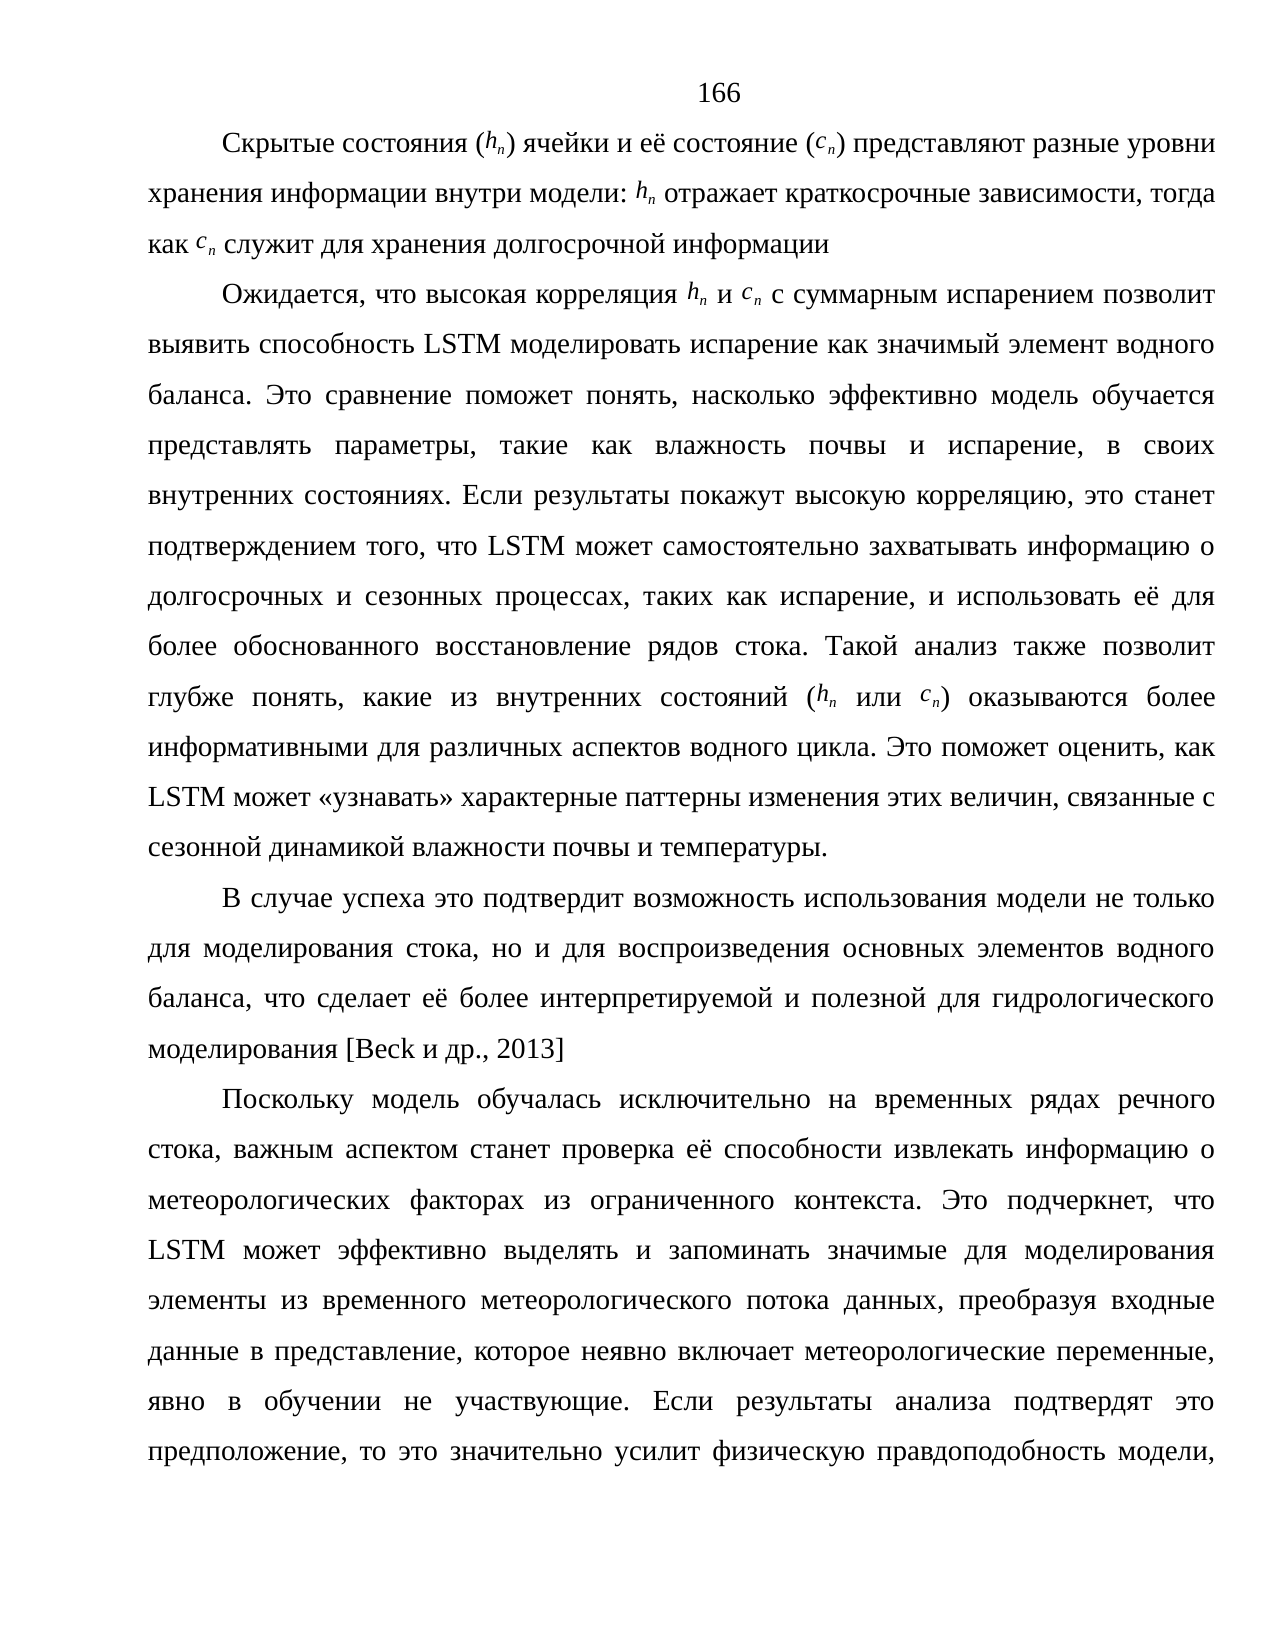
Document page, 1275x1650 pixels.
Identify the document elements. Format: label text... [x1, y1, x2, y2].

text Ожидается, что высокая корреляция и с суммарным испарением позволит выявить способность LSTM моделировать испарение как значимый элемент водного баланса. Это сравнение поможет понять, насколько эффективно модель обучается представлять параметры, такие как влажность почвы и испарение, в своих внутренних состояниях. Если результаты покажут высокую корреляцию, это станет подтверждением того, что LSTM может самостоятельно захватывать информацию о долгосрочных и сезонных процессах, таких как испарение, и использовать её для более обоснованного восстановление рядов стока. Такой анализ также позволит глубже понять, какие из внутренних состояний ( или ) оказываются более информативными для различных аспектов водного цикла. Это поможет оценить, как LSTM может «узнавать» характерные паттерны изменения этих величин, связанные с сезонной динамикой влажности почвы и температуры. [148, 276, 1216, 863]
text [148, 1081, 1216, 1467]
text Скрытые состояния () ячейки и её состояние () представляют разные уровни хранения информации внутри модели: отражает краткосрочные зависимости, тогда как служит для хранения долгосрочной информации [148, 125, 1216, 259]
text В случае успеха это подтвердит возможность использования модели не только для моделирования стока, но и для воспроизведения основных элементов водного баланса, что сделает её более интерпретируемой и полезной для гидрологического моделирования [Beck и др., 2013] [148, 880, 1216, 1064]
